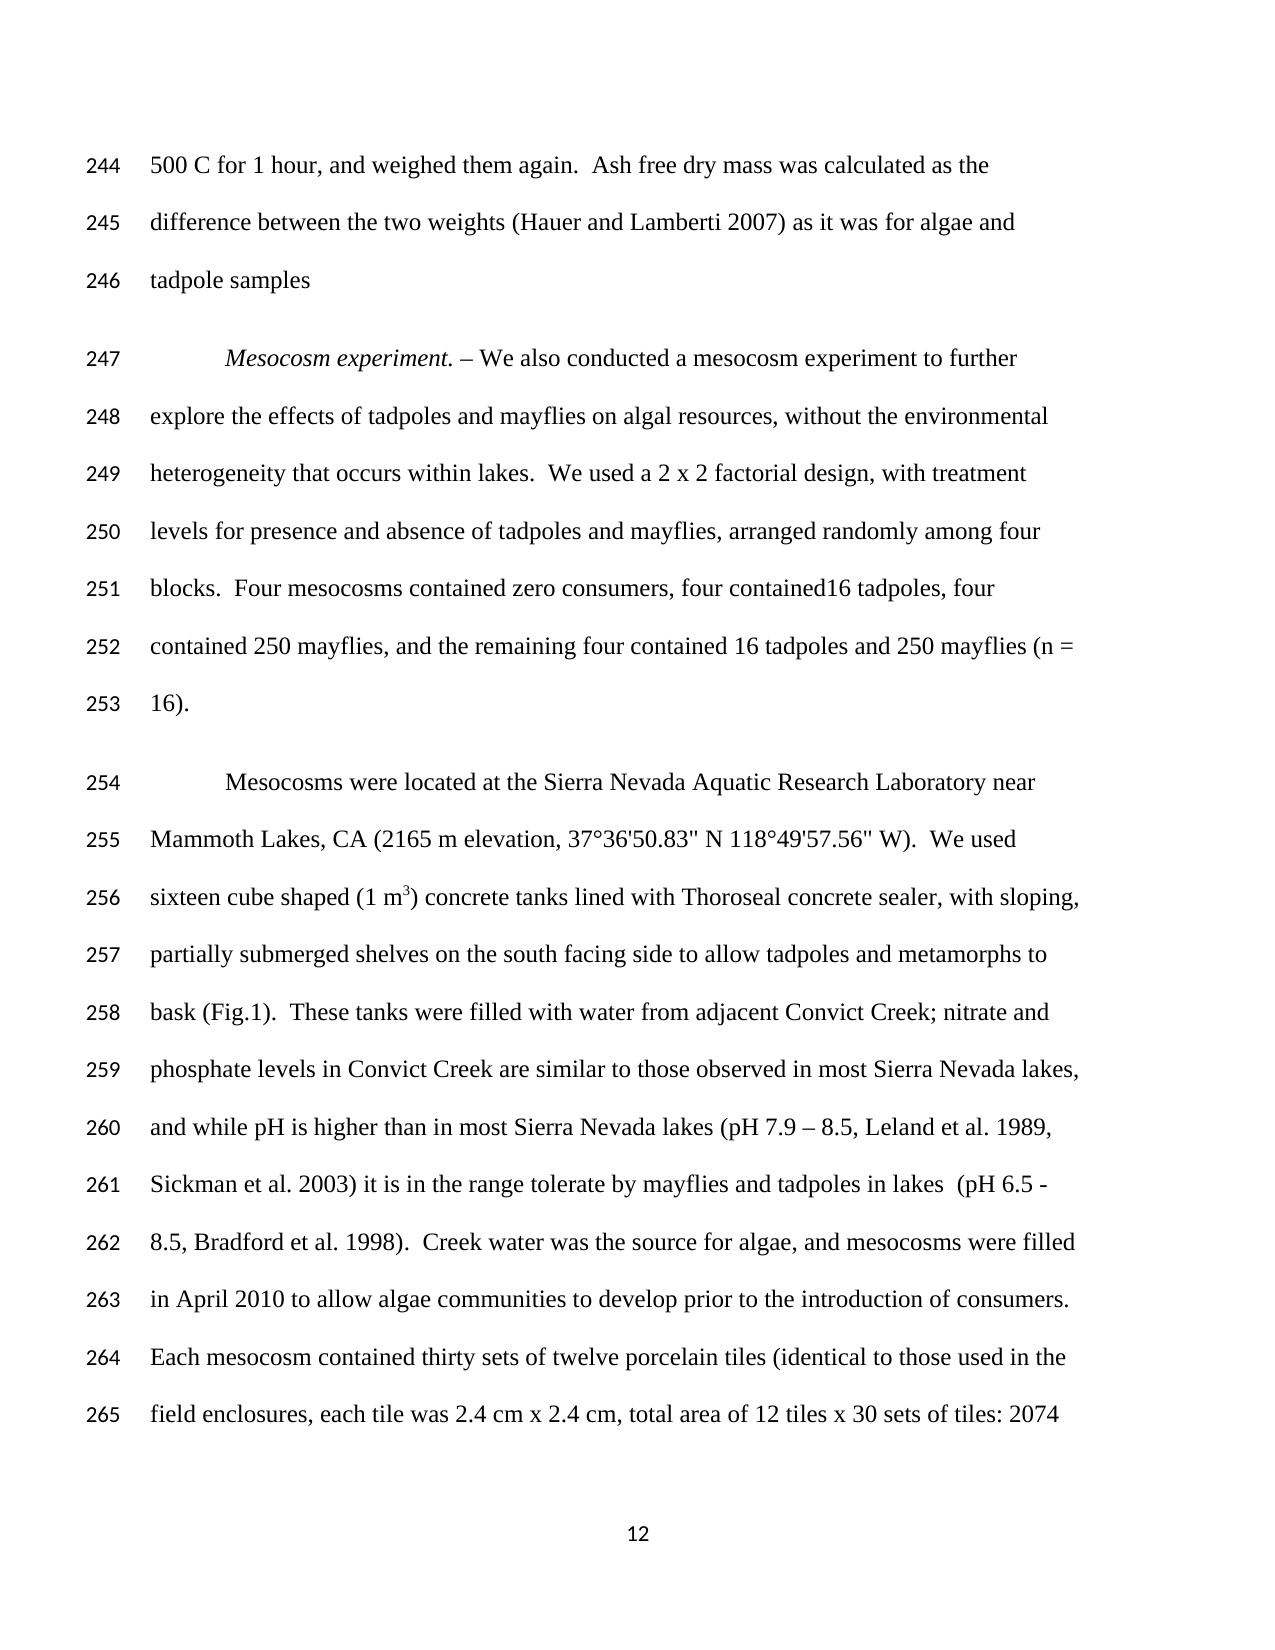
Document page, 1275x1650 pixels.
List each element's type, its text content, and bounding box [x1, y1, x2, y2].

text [150, 150, 1087, 294]
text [150, 767, 1087, 1428]
text Mesocosm experiment. – We also conducted a mesocosm experiment to further explore the effects of tadpoles and mayflies on algal resources, without the environmental heterogeneity that occurs within lakes. We used a 2 x 2 factorial design, with treatment levels for presence and absence of tadpoles and mayflies, arranged randomly among four blocks. Four mesocosms contained zero consumers, four contained16 tadpoles, four contained 250 mayflies, and the remaining four contained 16 tadpoles and 250 mayflies (n = 16). [150, 343, 1087, 717]
